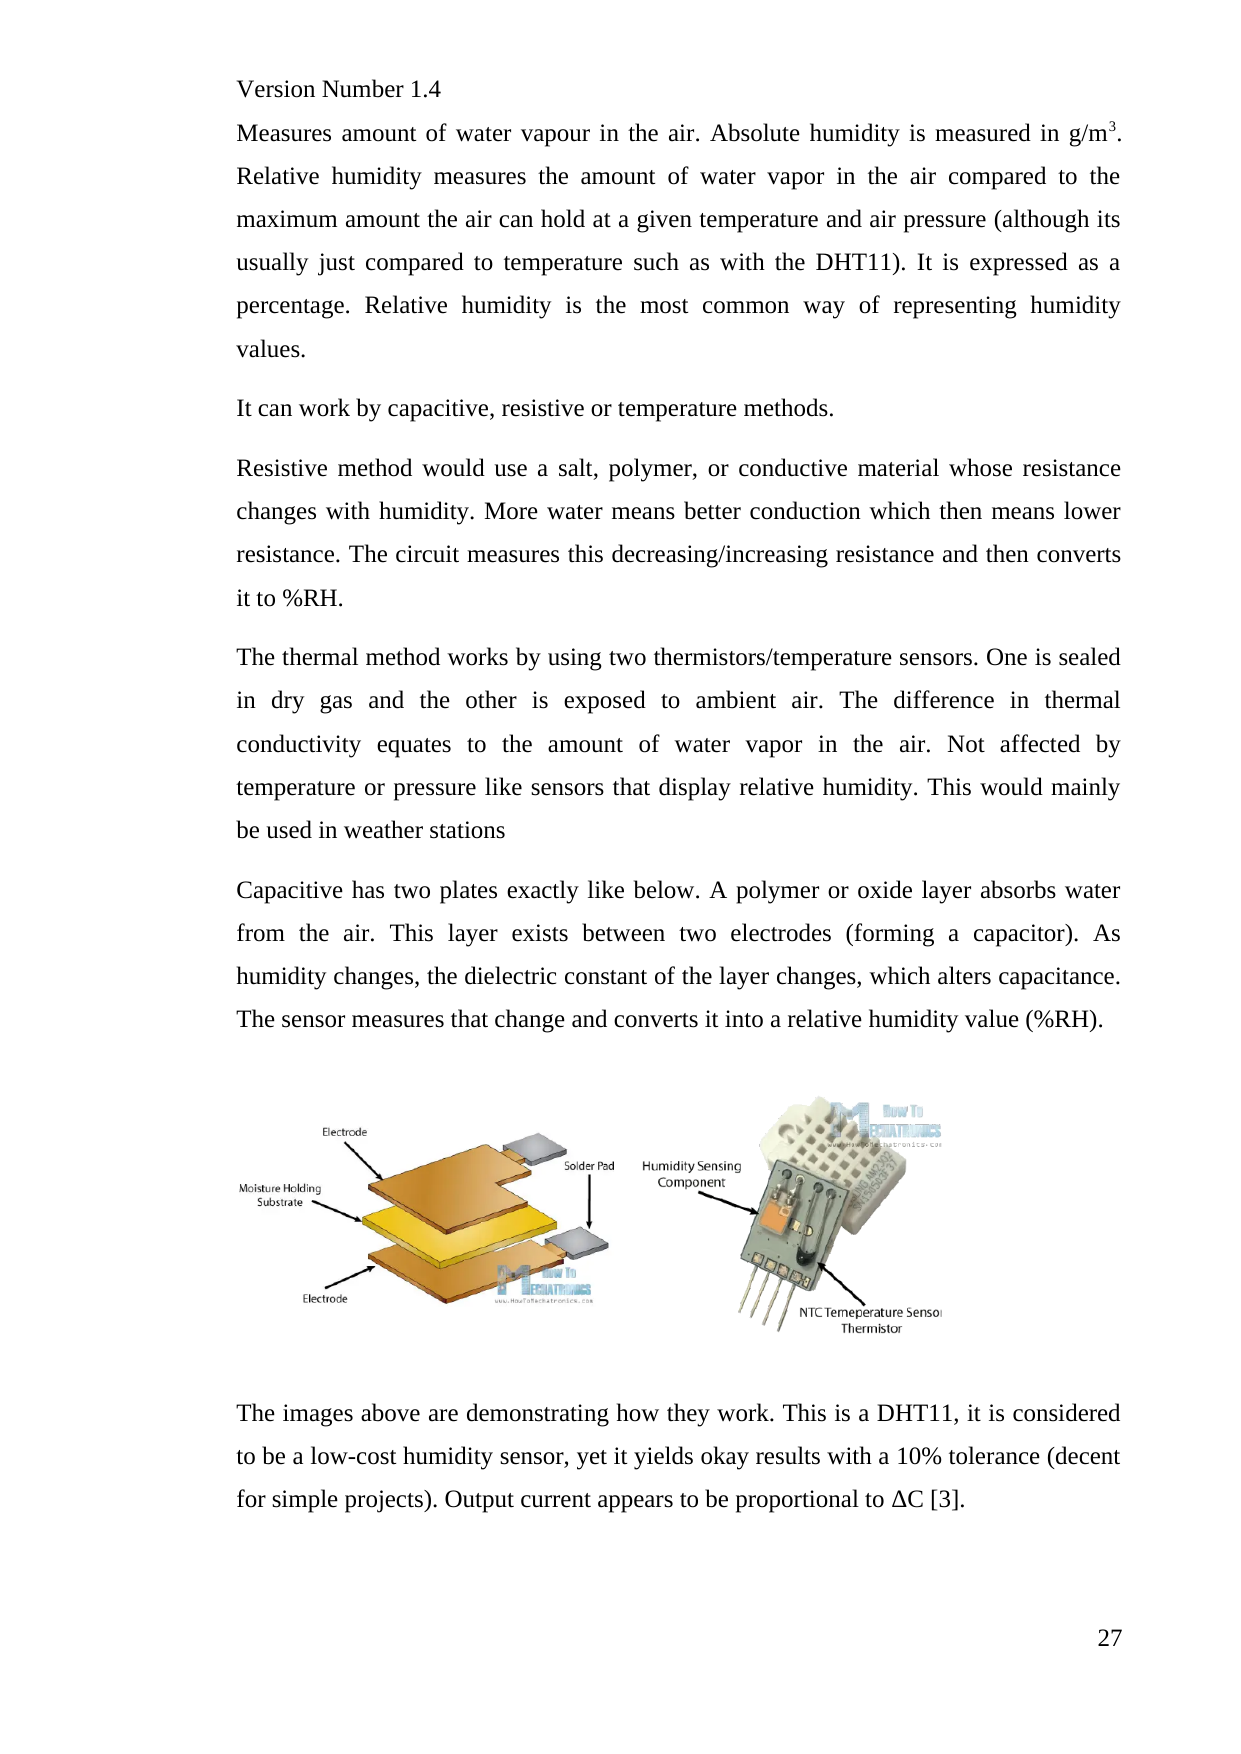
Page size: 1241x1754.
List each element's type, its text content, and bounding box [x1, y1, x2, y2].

text The thermal method works by using two thermistors/temperature sensors. One is sealed in dry gas and the other is exposed to ambient air. The difference in thermal conductivity equates to the amount of water vapor in the air. Not affected by temperature or pressure like sensors that display relative humidity. This would mainly be used in weather stations [236, 642, 1122, 844]
picture [639, 1088, 942, 1335]
text Resistive method would use a salt, polymer, or conductive material whose resistance changes with humidity. More water means better conduction which then means lower resistance. The circuit measures this decreasing/increasing resistance and then converts it to %RH. [236, 453, 1122, 611]
text Measures amount of water vapour in the air. Absolute humidity is measured in g/m3. Relative humidity measures the amount of water vapor in the air compared to the maximum amount the air can hold at a given temperature and air pressure (although its usually just compared to temperature such as with the DHT11). It is expressed as a percentage. Relative humidity is the most common way of representing humidity values. [236, 118, 1122, 362]
text It can work by capacitive, resistive or temperature methods. [236, 393, 1122, 422]
picture [236, 1123, 616, 1307]
text The images above are demonstrating how they work. This is a DHT11, it is considered to be a low-cost humidity sensor, yet it yields okay results with a 10% tolerance (decent for simple projects). Output current appears to be proportional to ΔC [3]. [236, 1398, 1122, 1513]
text Capacitive has two plates exactly like below. A polymer or oxide layer absorbs water from the air. This layer exists between two electrodes (forming a capacitor). As humidity changes, the dielectric constant of the layer changes, which alters capacitance. The sensor measures that change and converts it into a relative humidity value (%RH). [236, 875, 1122, 1033]
